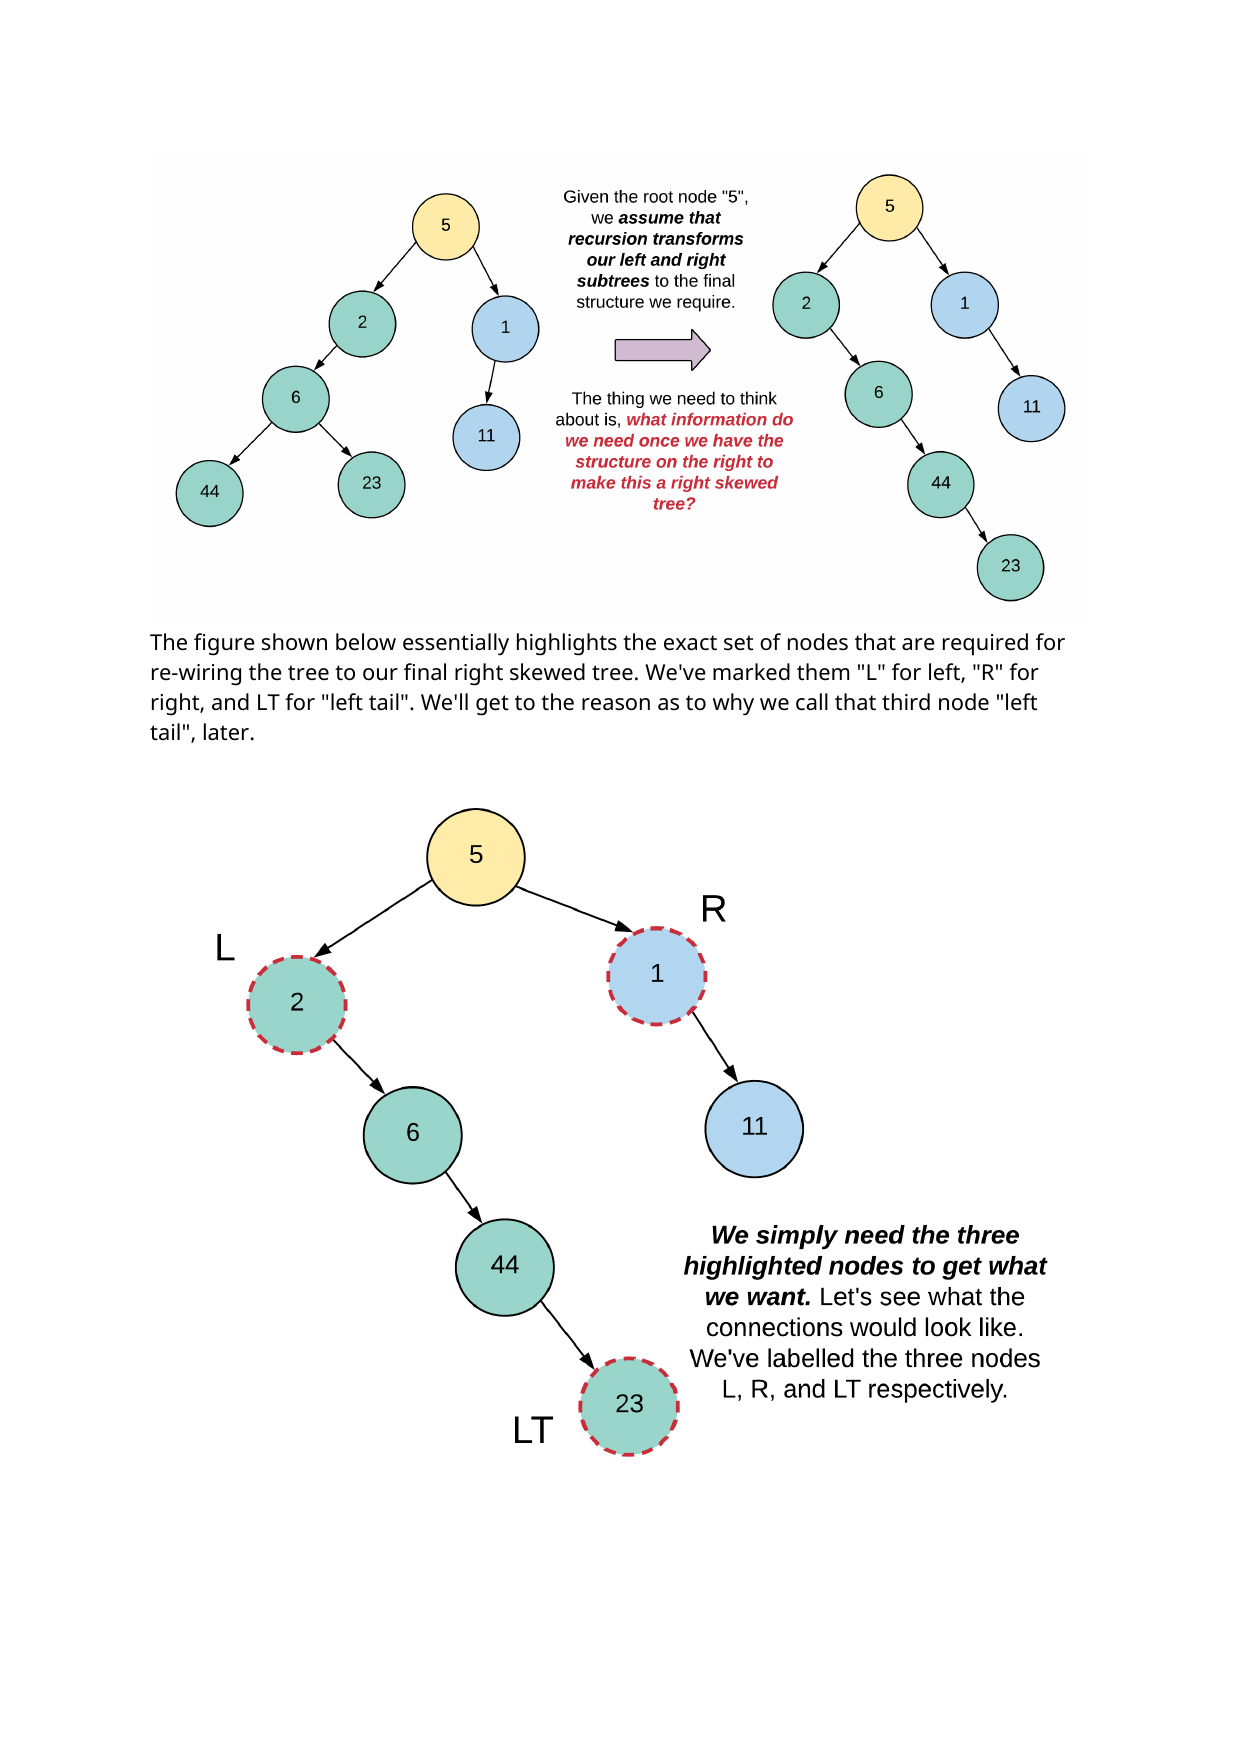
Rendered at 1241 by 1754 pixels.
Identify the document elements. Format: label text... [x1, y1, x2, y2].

text The figure shown below essentially highlights the exact set of nodes that are required for re-wiring the tree to our final right skewed tree. We've marked them "L" for left, "R" for right, and LT for "left tail". We'll get to the reason as to why we call that third node "left tail", later. [150, 627, 1090, 746]
picture [150, 150, 1091, 627]
picture [150, 771, 1091, 1503]
